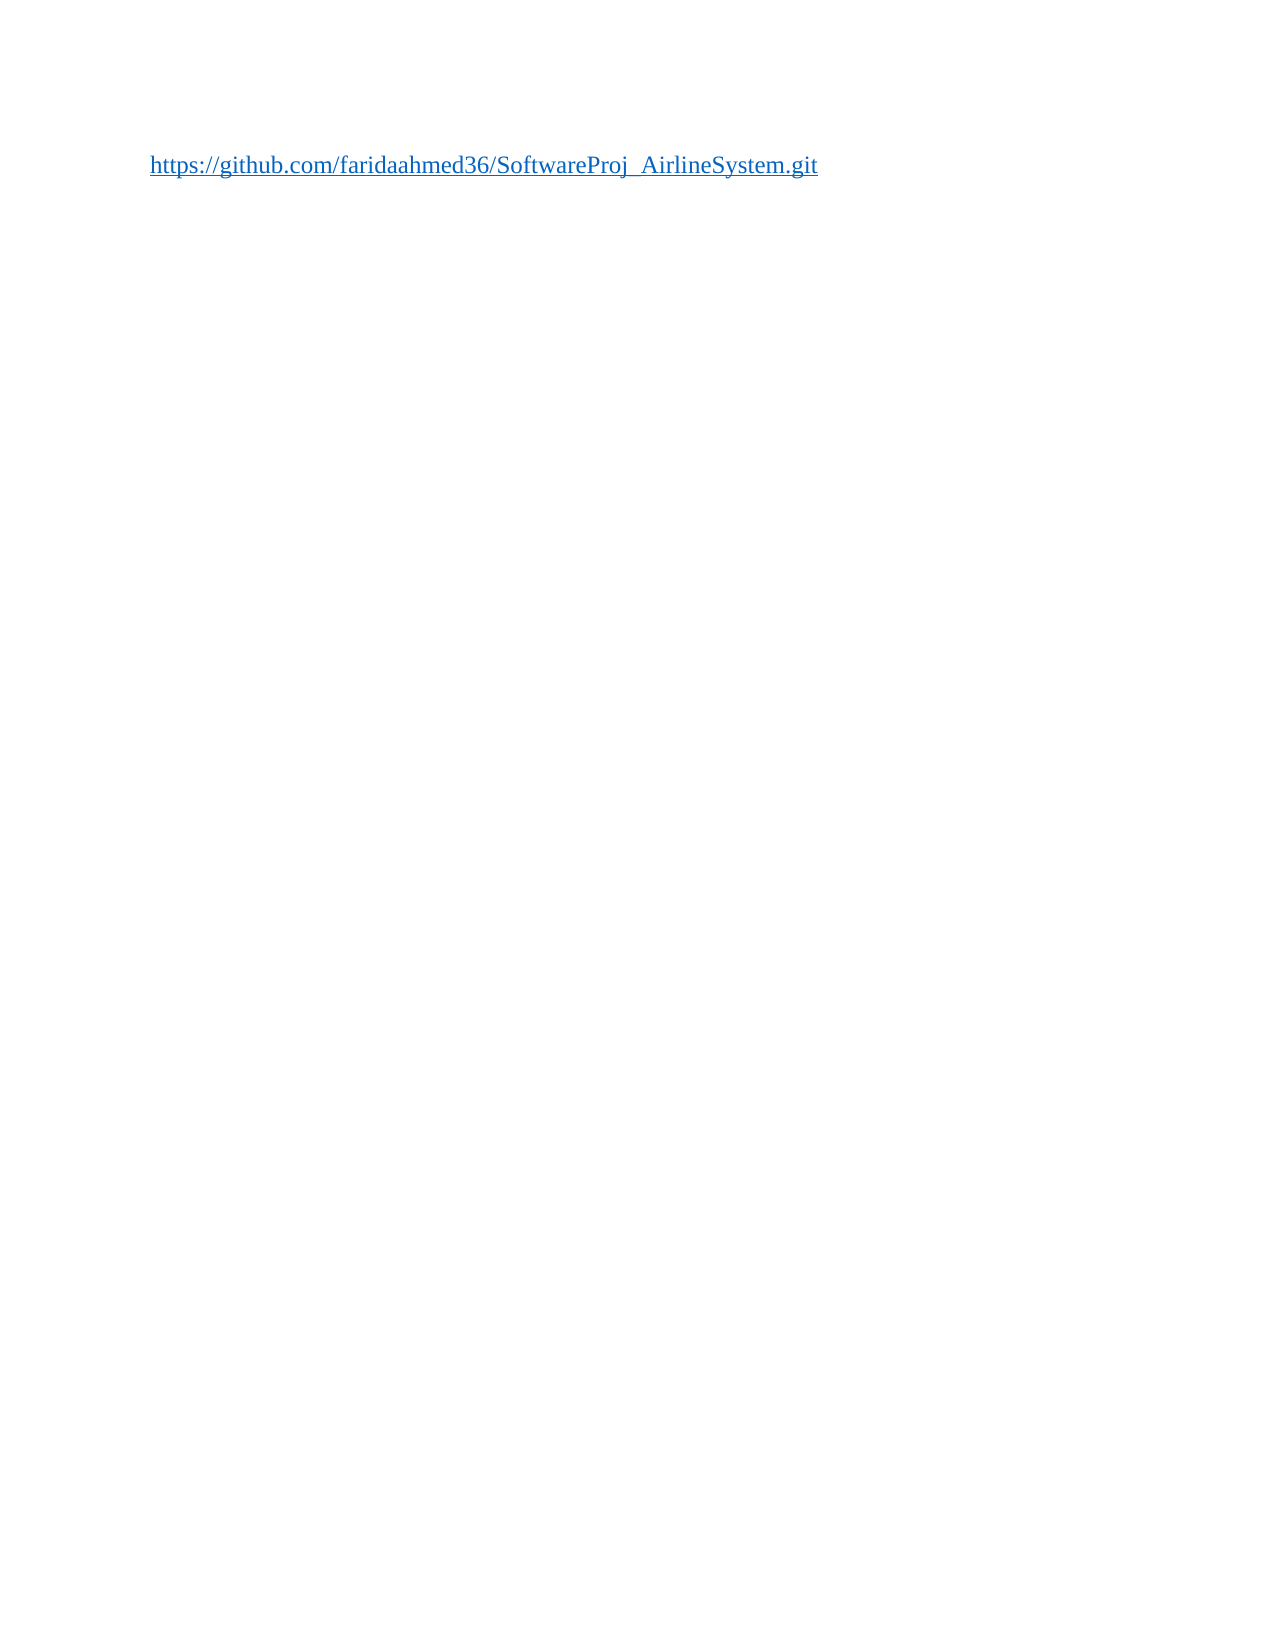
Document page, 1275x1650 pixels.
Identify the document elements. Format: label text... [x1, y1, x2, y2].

text https://github.com/faridaahmed36/SoftwareProj_AirlineSystem.git [150, 150, 1125, 179]
